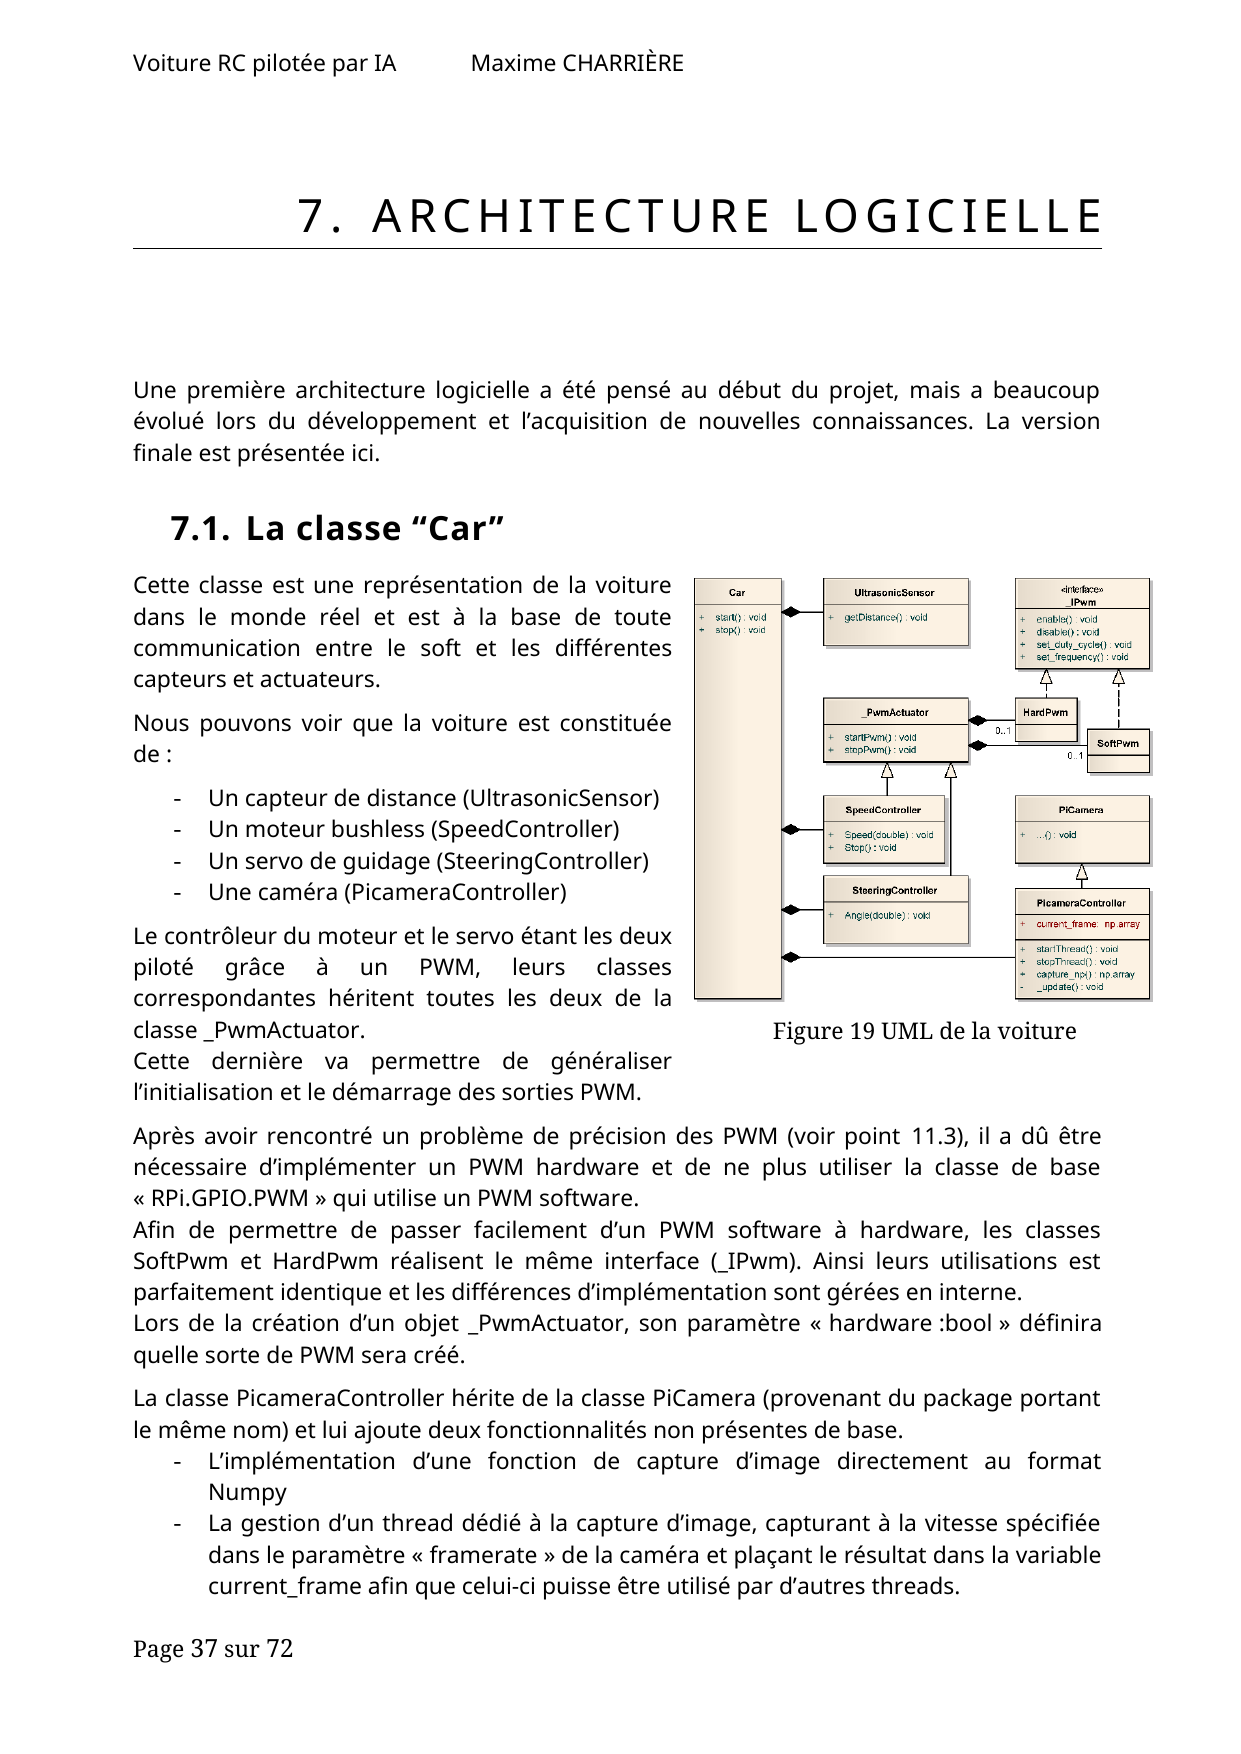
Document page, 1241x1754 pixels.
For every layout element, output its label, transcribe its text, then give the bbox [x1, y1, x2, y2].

list Une caméra (PicameraController) [170, 876, 691, 907]
list L’implémentation d’une fonction de capture d’image directement au format Numpy [170, 1445, 1102, 1507]
text Une première architecture logicielle a été pensé au début du projet, mais a beaucoup évolué lors du développement et l’acquisition de nouvelles connaissances. La version finale est présentée ici. [133, 374, 1102, 468]
list Un capteur de distance (UltrasonicSensor) [170, 782, 691, 813]
text Lors de la création d’un objet _PwmActuator, son paramètre « hardware :bool » définira quelle sorte de PWM sera créé. [133, 1307, 1102, 1370]
subtitle Architecture logicielle [133, 183, 1102, 248]
text Nous pouvons voir que la voiture est constituée de : [133, 707, 691, 769]
list La gestion d’un thread dédié à la capture d’image, capturant à la vitesse spécifiée dans le paramètre « framerate » de la caméra et plaçant le résultat dans la variable current_frame afin que celui-ci puisse être utilisé par d’autres threads. [170, 1507, 1102, 1601]
text Après avoir rencontré un problème de précision des PWM (voir point 11.1), il a dû être nécessaire d’implémenter un PWM hardware et de ne plus utiliser la classe de base « RPi.GPIO.PWM » qui utilise un PWM software. [133, 1120, 1102, 1213]
list Un moteur bushless (SpeedController) [170, 813, 691, 844]
text Cette classe est une représentation de la voiture dans le monde réel et est à la base de toute communication entre le soft et les différentes capteurs et actuateurs. [133, 569, 1102, 694]
text Afin de permettre de passer facilement d’un PWM software à hardware, les classes SoftPwm et HardPwm réalisent le même interface (_IPwm). Ainsi leurs utilisations est parfaitement identique et les différences d’implémentation sont gérées en interne. [133, 1213, 1102, 1307]
picture [691, 570, 1158, 1006]
text La classe PicameraController hérite de la classe PiCamera (provenant du package portant le même nom) et lui ajoute deux fonctionnalités non présentes de base. [133, 1382, 1102, 1445]
text Le contrôleur du moteur et le servo étant les deux piloté grâce à un PWM, leurs classes correspondantes héritent toutes les deux de la classe _PwmActuator. [133, 920, 1102, 1045]
subtitle La classe “Car” [170, 505, 1102, 551]
text Cette dernière va permettre de généraliser l’initialisation et le démarrage des sorties PWM. [133, 1045, 1102, 1107]
list Un servo de guidage (SteeringController) [170, 844, 691, 876]
